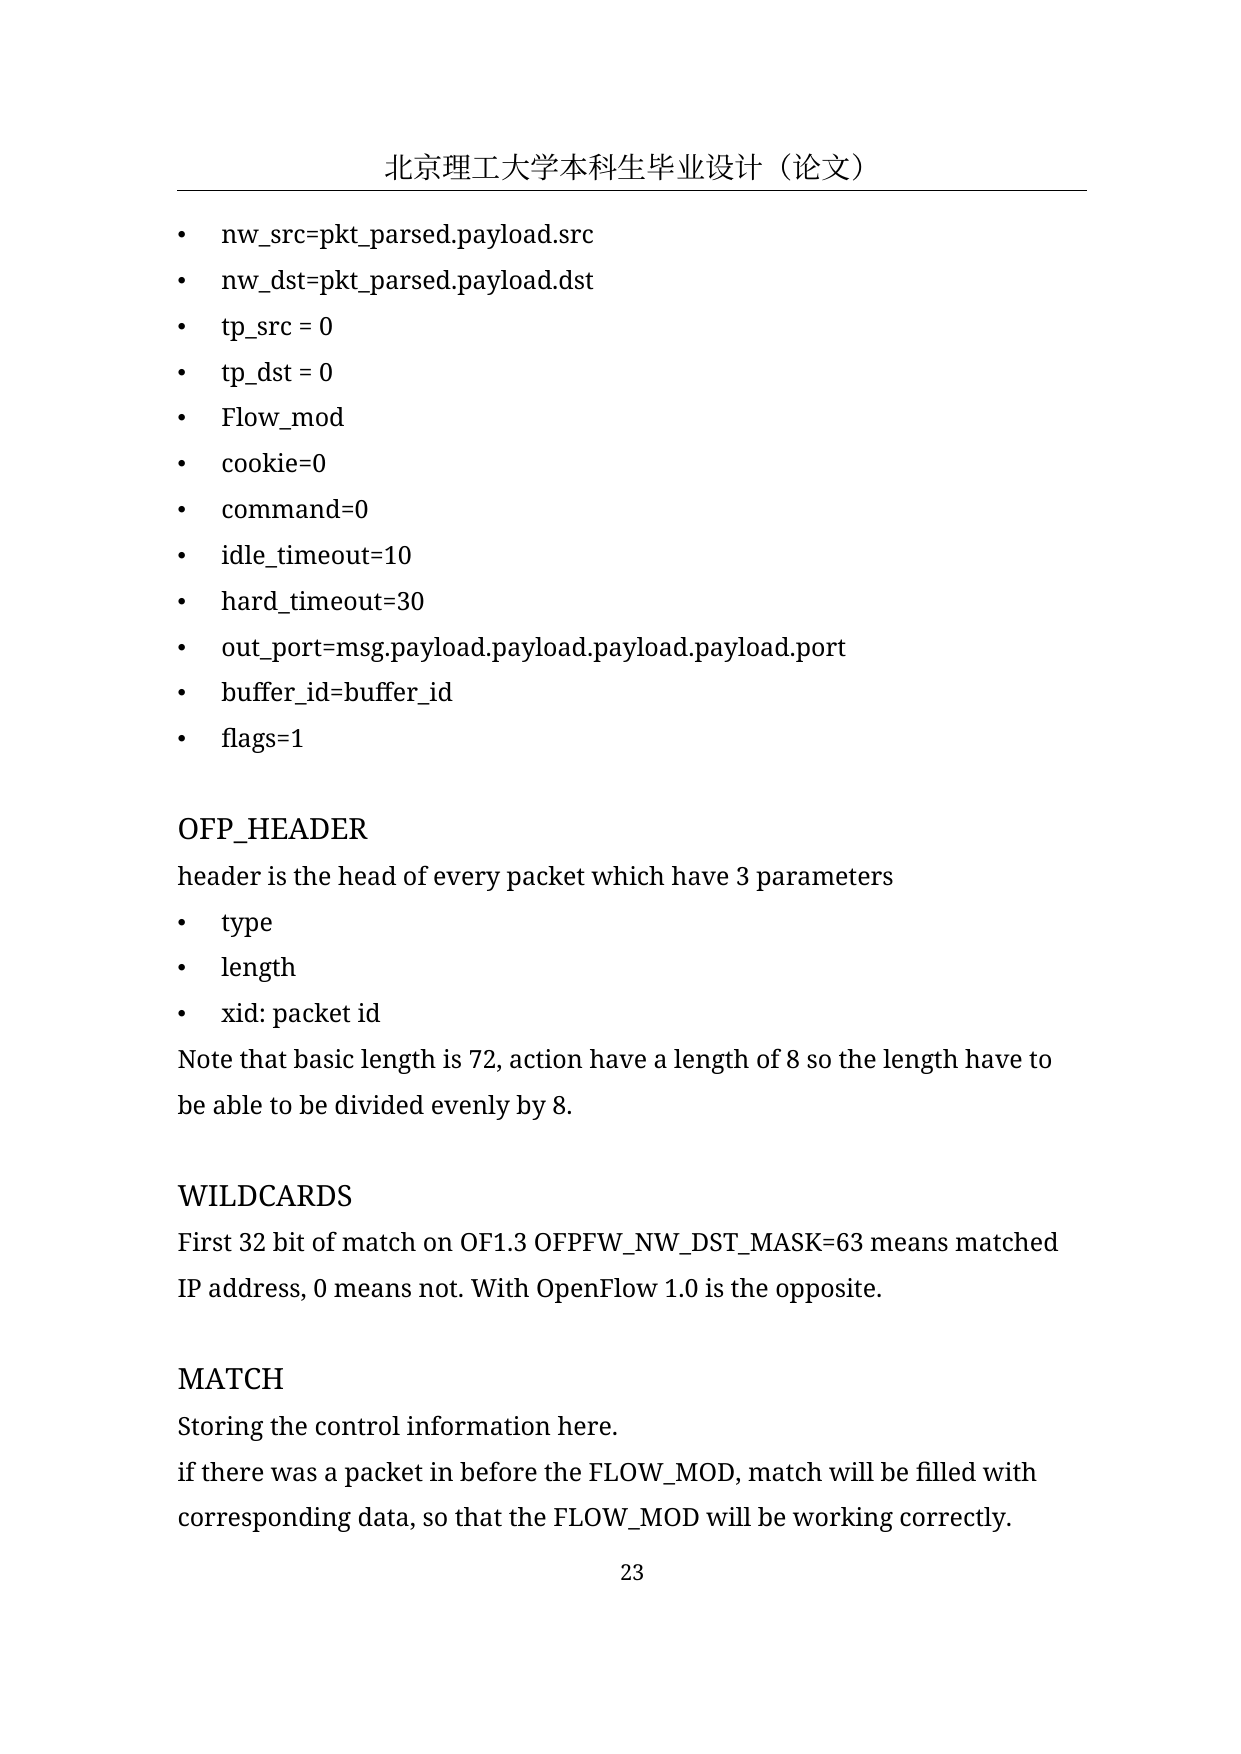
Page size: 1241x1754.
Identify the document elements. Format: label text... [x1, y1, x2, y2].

subtitle length [177, 940, 1087, 986]
subtitle tp_src = 0 [177, 298, 1087, 344]
subtitle type [177, 894, 1087, 940]
subtitle nw_dst=pkt_parsed.payload.dst [177, 253, 1087, 298]
subtitle hard_timeout=30 [177, 573, 1087, 619]
subtitle flags=1 [177, 711, 1087, 757]
subtitle command=0 [177, 482, 1087, 528]
subtitle OFP_HEADER [177, 803, 1087, 848]
subtitle tp_dst = 0 [177, 344, 1087, 390]
subtitle buffer_id=buffer_id [177, 665, 1087, 711]
subtitle WILDCARDS [177, 1169, 1087, 1215]
subtitle MATCH [177, 1353, 1087, 1398]
subtitle nw_src=pkt_parsed.payload.src [177, 207, 1087, 253]
subtitle xid: packet id [177, 986, 1087, 1032]
text header is the head of every packet which have 3 parameters [177, 848, 1087, 894]
subtitle out_port=msg.payload.payload.payload.payload.port [177, 619, 1087, 665]
text Storing the control information here. [177, 1398, 1087, 1444]
text First 32 bit of match on OF1.3 OFPFW_NW_DST_MASK=63 means matched IP address, 0 means not. With OpenFlow 1.0 is the opposite. [177, 1215, 1087, 1307]
subtitle cookie=0 [177, 436, 1087, 482]
subtitle idle_timeout=10 [177, 528, 1087, 573]
subtitle Flow_mod [177, 390, 1087, 436]
text Note that basic length is 72, action have a length of 8 so the length have to be able to be divided evenly by 8. [177, 1032, 1087, 1123]
text if there was a packet in before the FLOW_MOD, match will be filled with corresponding data, so that the FLOW_MOD will be working correctly. [177, 1444, 1087, 1536]
